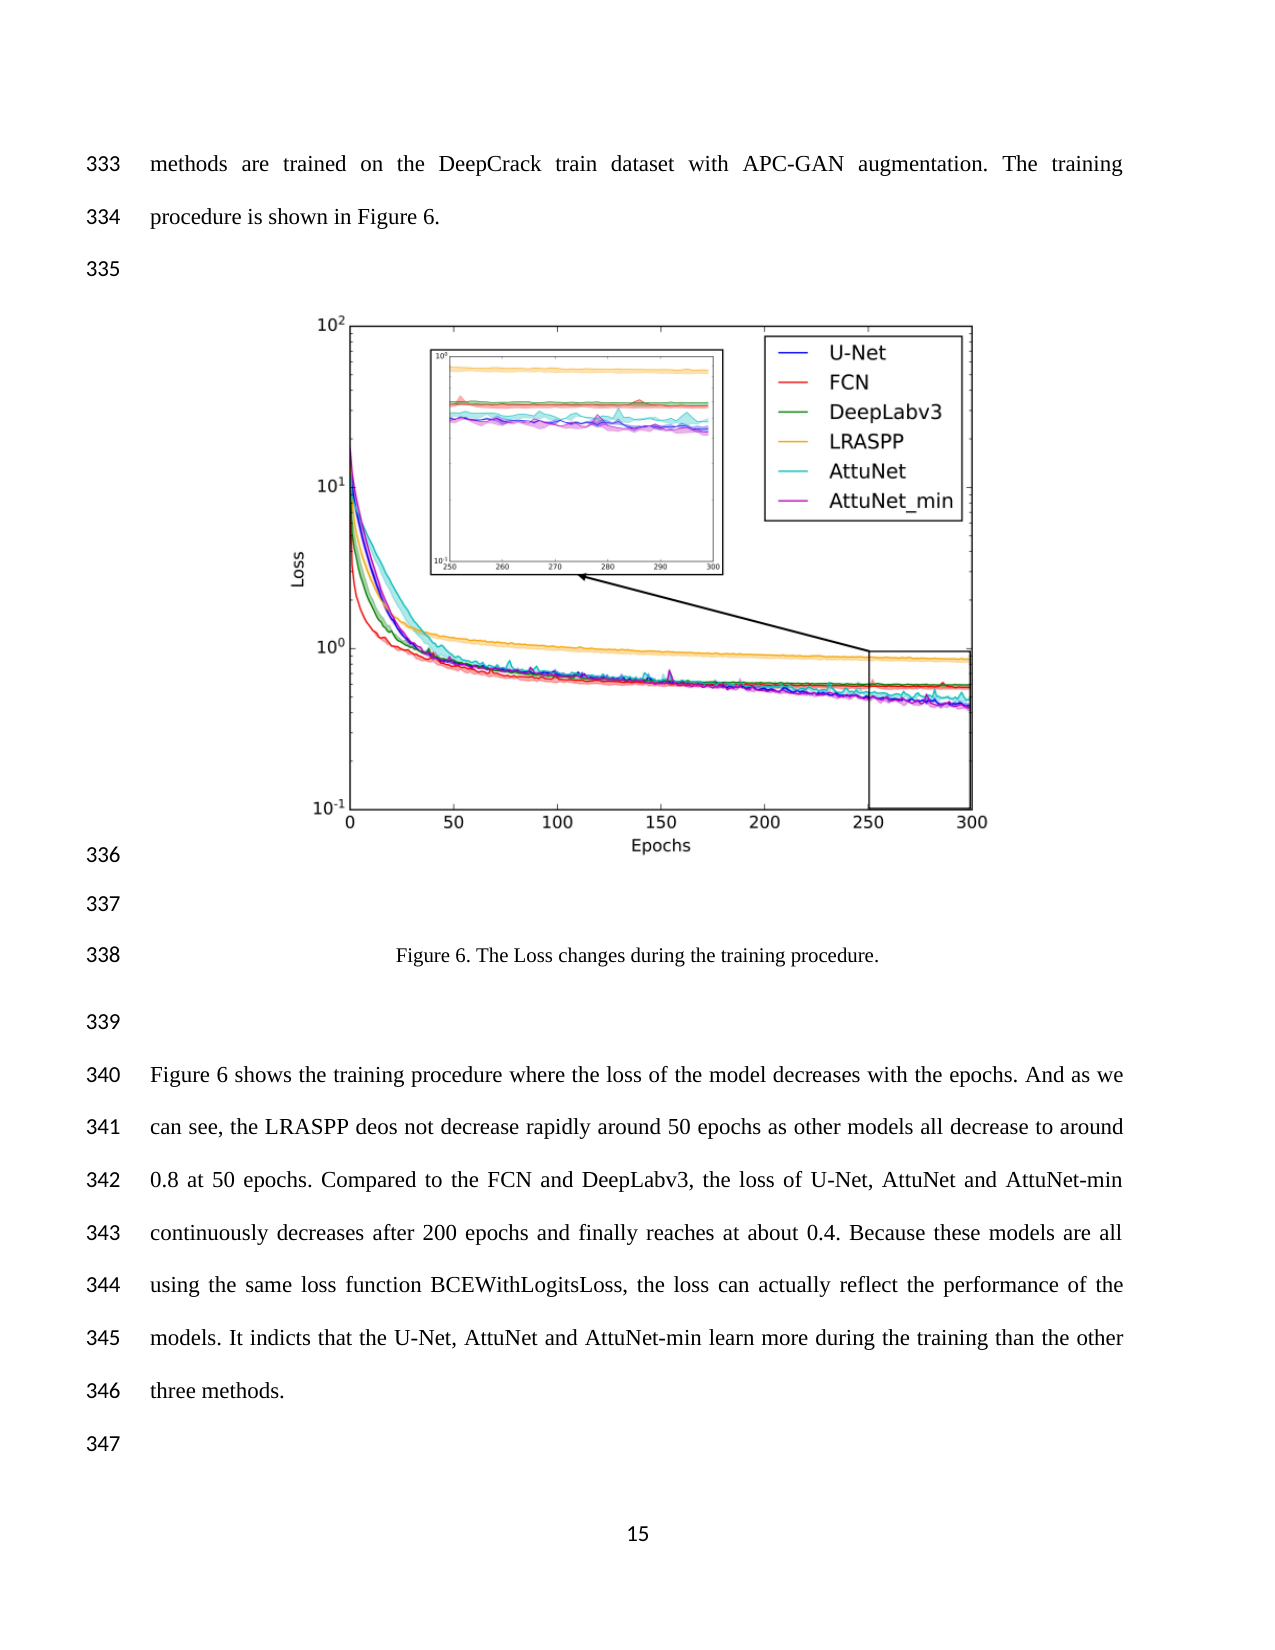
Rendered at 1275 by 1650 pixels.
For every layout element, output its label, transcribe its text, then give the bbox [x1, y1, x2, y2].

text Figure 6 shows the training procedure where the loss of the model decreases with the epochs. And as we can see, the LRASPP deos not decrease rapidly around 50 epochs as other models all decrease to around 0.8 at 50 epochs. Compared to the FCN and DeepLabv3, the loss of U-Net, AttuNet and AttuNet-min continuously decreases after 200 epochs and finally reaches at about 0.4. Because these models are all using the same loss function BCEWithLogitsLoss, the loss can actually reflect the performance of the models. It indicts that the U-Net, AttuNet and AttuNet-min learn more during the training than the other three methods. [150, 1061, 1125, 1403]
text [150, 150, 1125, 229]
text Figure 6. The Loss changes during the training procedure. [150, 943, 1125, 967]
